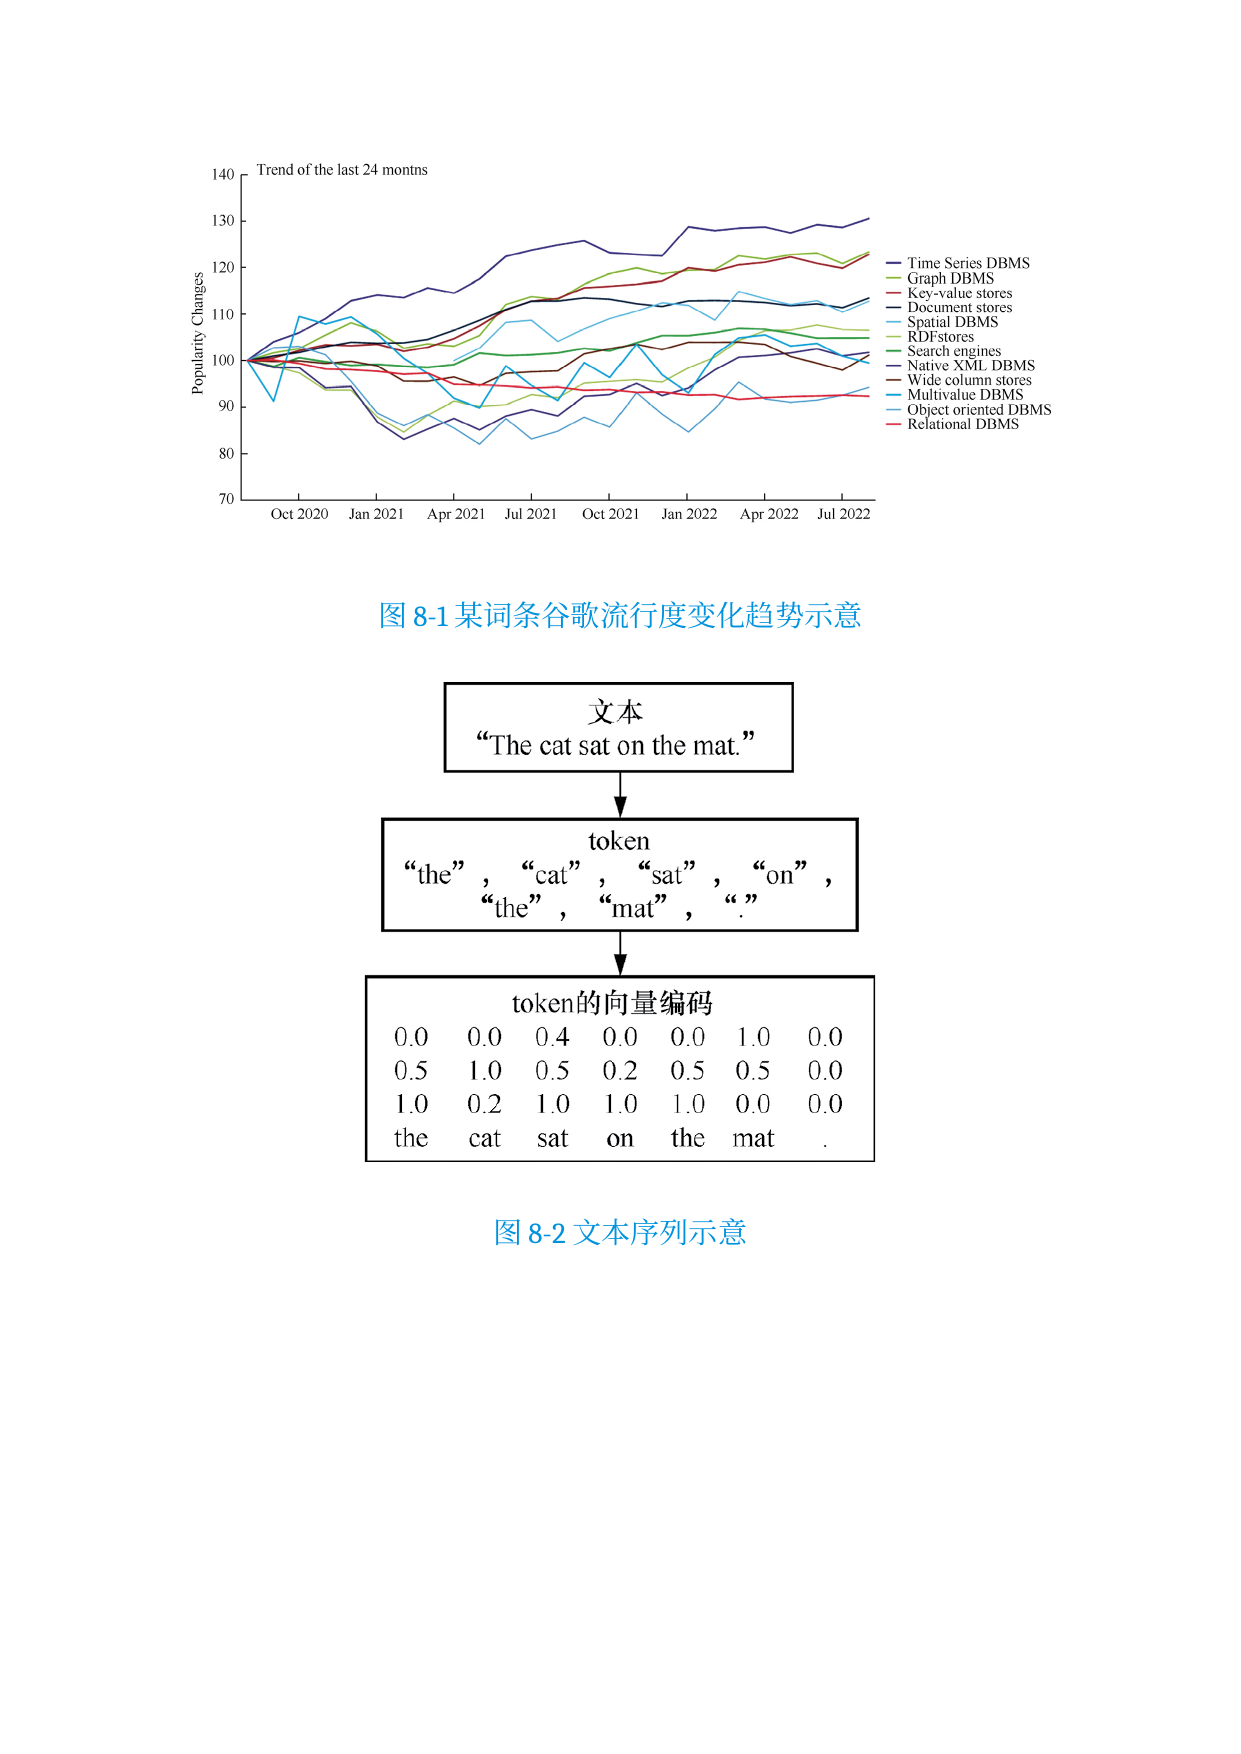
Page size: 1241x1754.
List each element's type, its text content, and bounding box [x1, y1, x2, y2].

picture [574, 1225, 592, 1231]
picture [364, 682, 876, 1162]
picture [666, 618, 678, 623]
picture [189, 162, 1052, 524]
picture [692, 616, 706, 620]
text 图8-1 某词条谷歌流行度变化趋势示意 [187, 584, 1053, 649]
text 图8-2 文本序列示意 [187, 1202, 1053, 1267]
